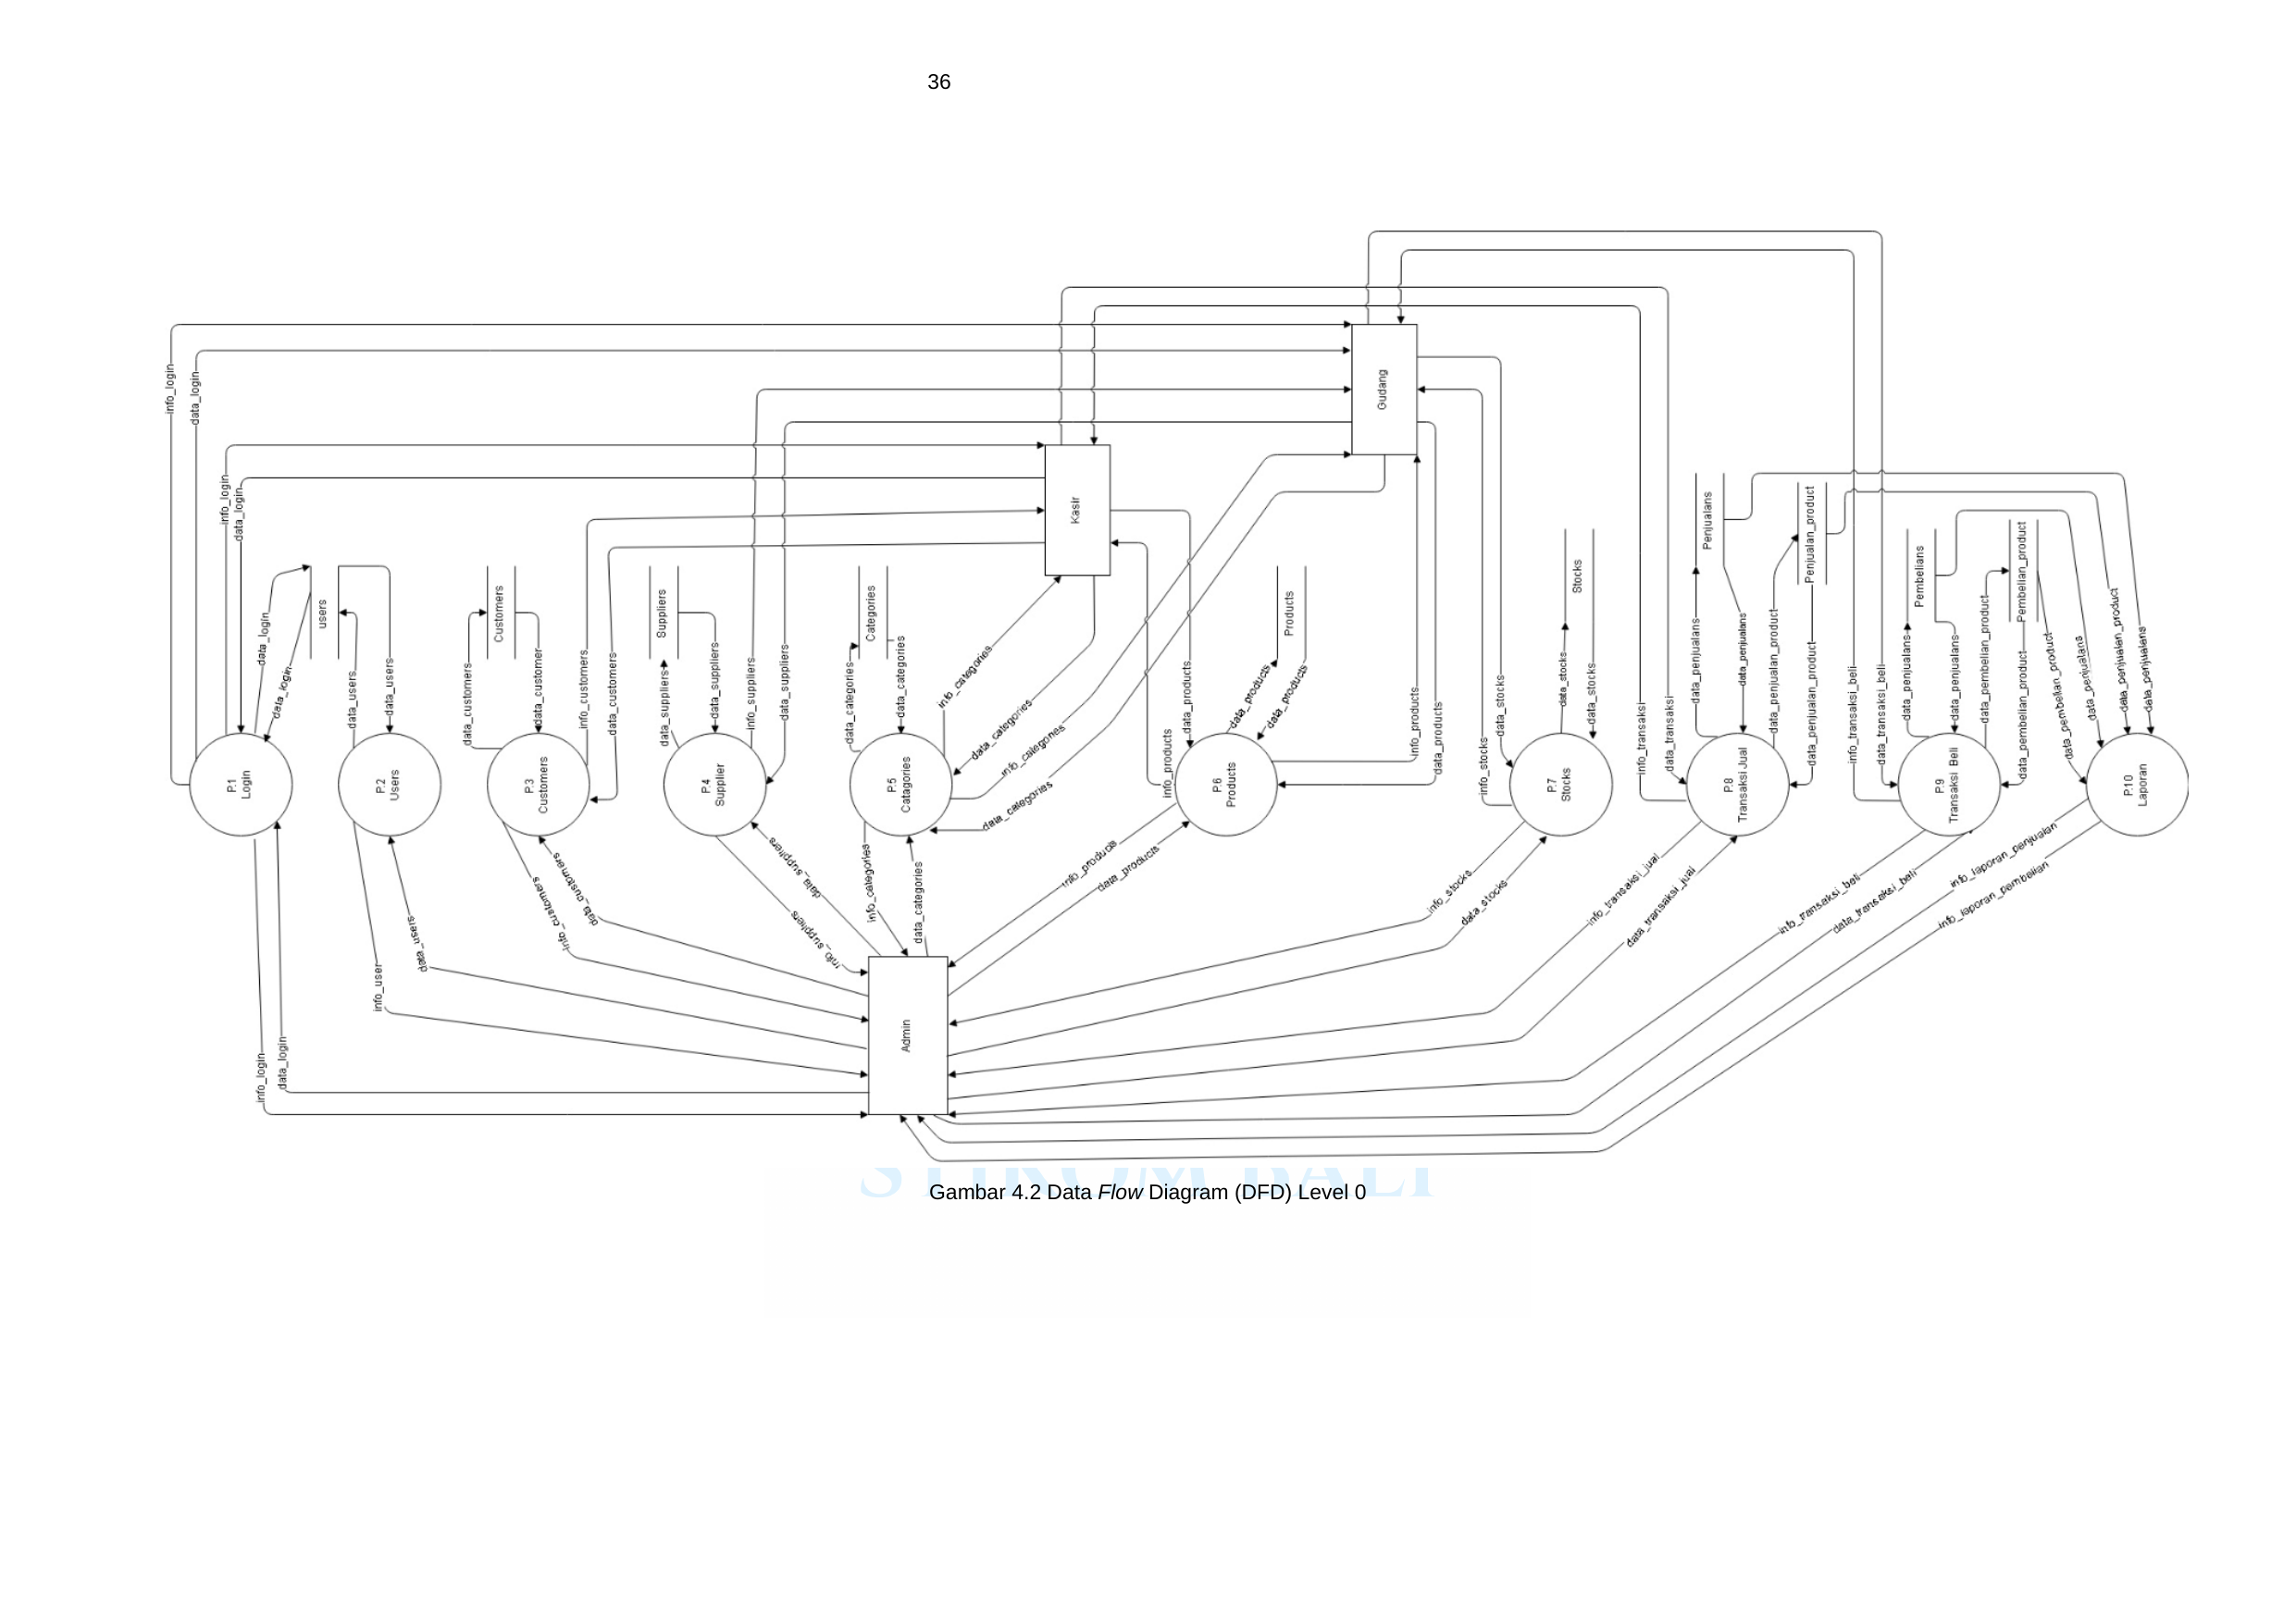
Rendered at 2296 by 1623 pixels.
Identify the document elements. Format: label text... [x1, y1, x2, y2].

text Gambar 4.2 Data Flow Diagram (DFD) Level 0 [164, 1180, 2131, 1205]
picture [167, 224, 2189, 1168]
